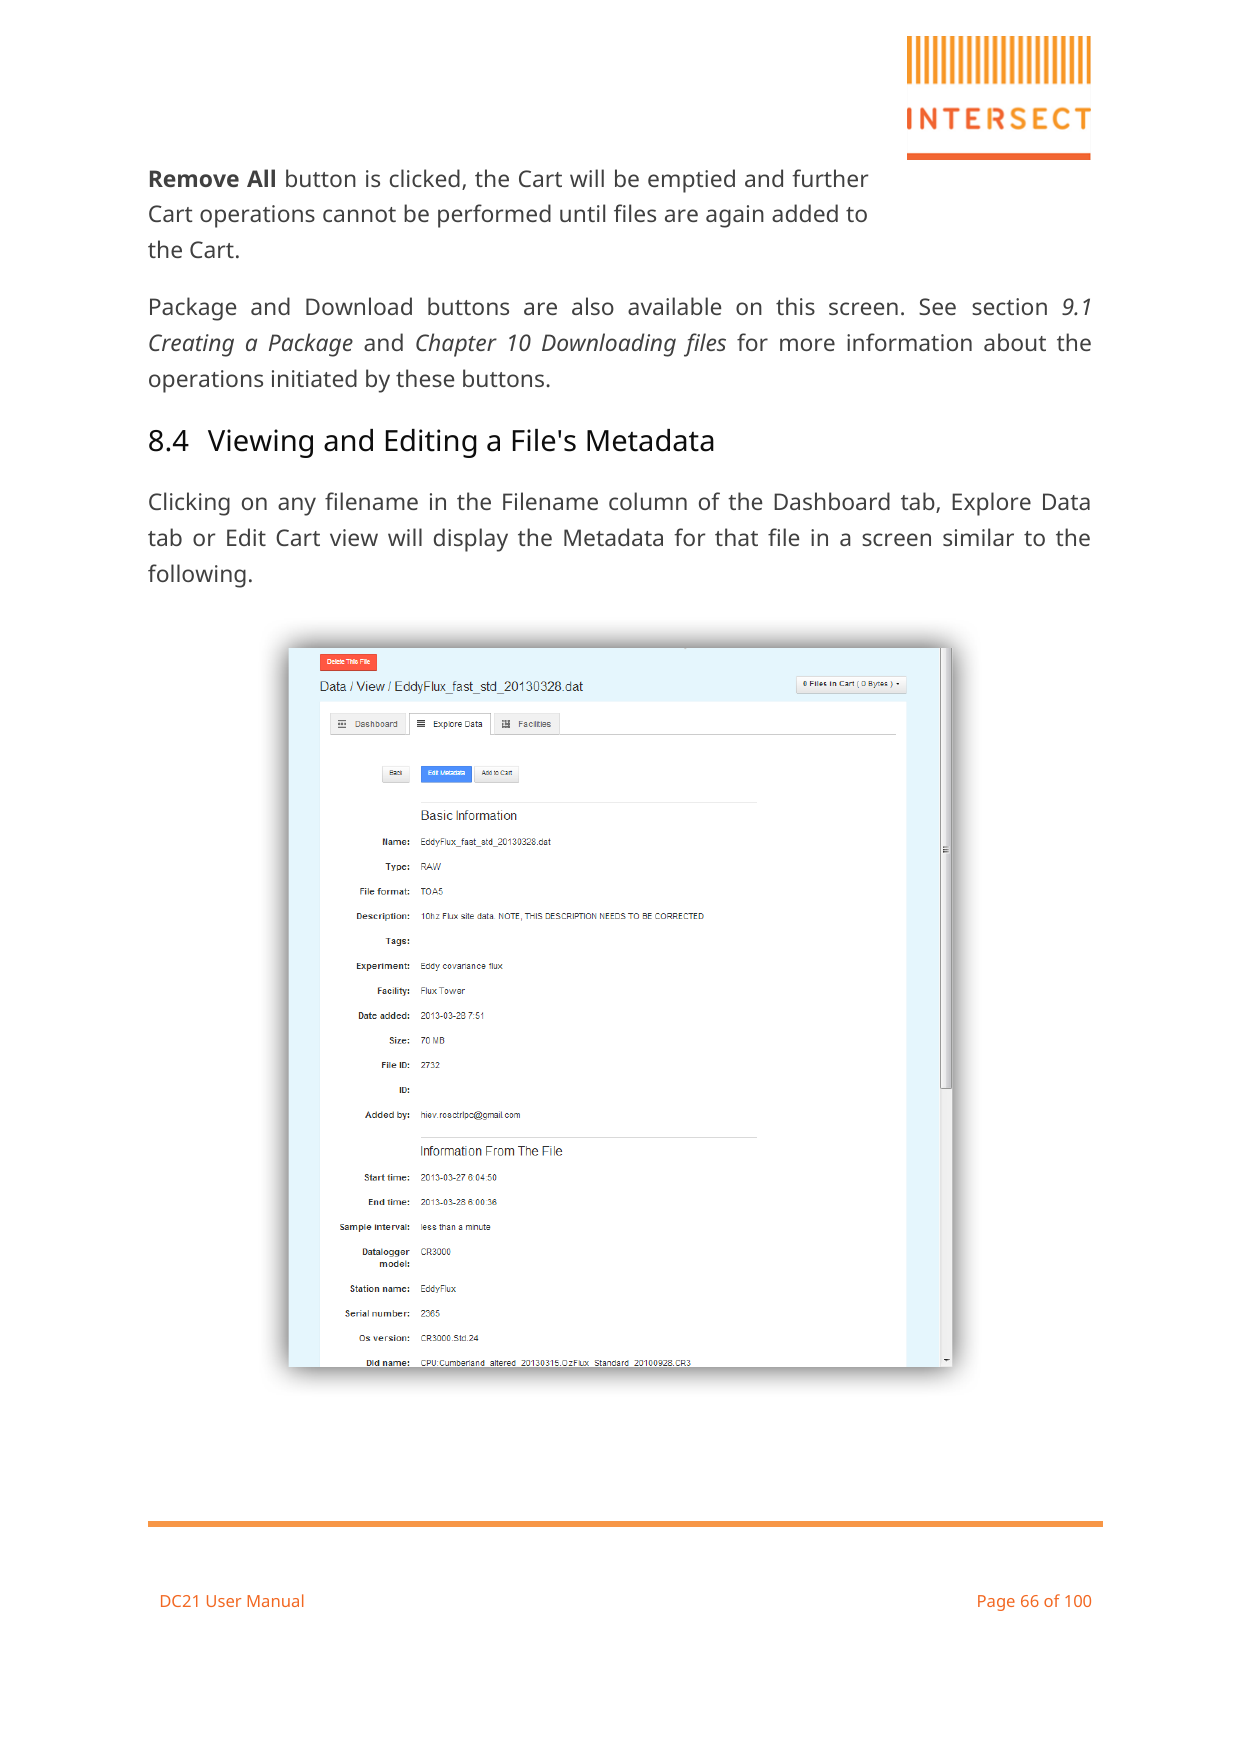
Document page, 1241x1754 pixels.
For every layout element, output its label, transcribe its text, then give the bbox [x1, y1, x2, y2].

text Clicking on any filename in the Filename column of the Dashboard tab, Explore Data tab or Edit Cart view will display the Metadata for that file in a screen similar to the following. [148, 486, 1092, 589]
picture [288, 648, 953, 1367]
subtitle Viewing and Editing a File's Metadata [148, 420, 1092, 459]
picture [905, 34, 1093, 162]
